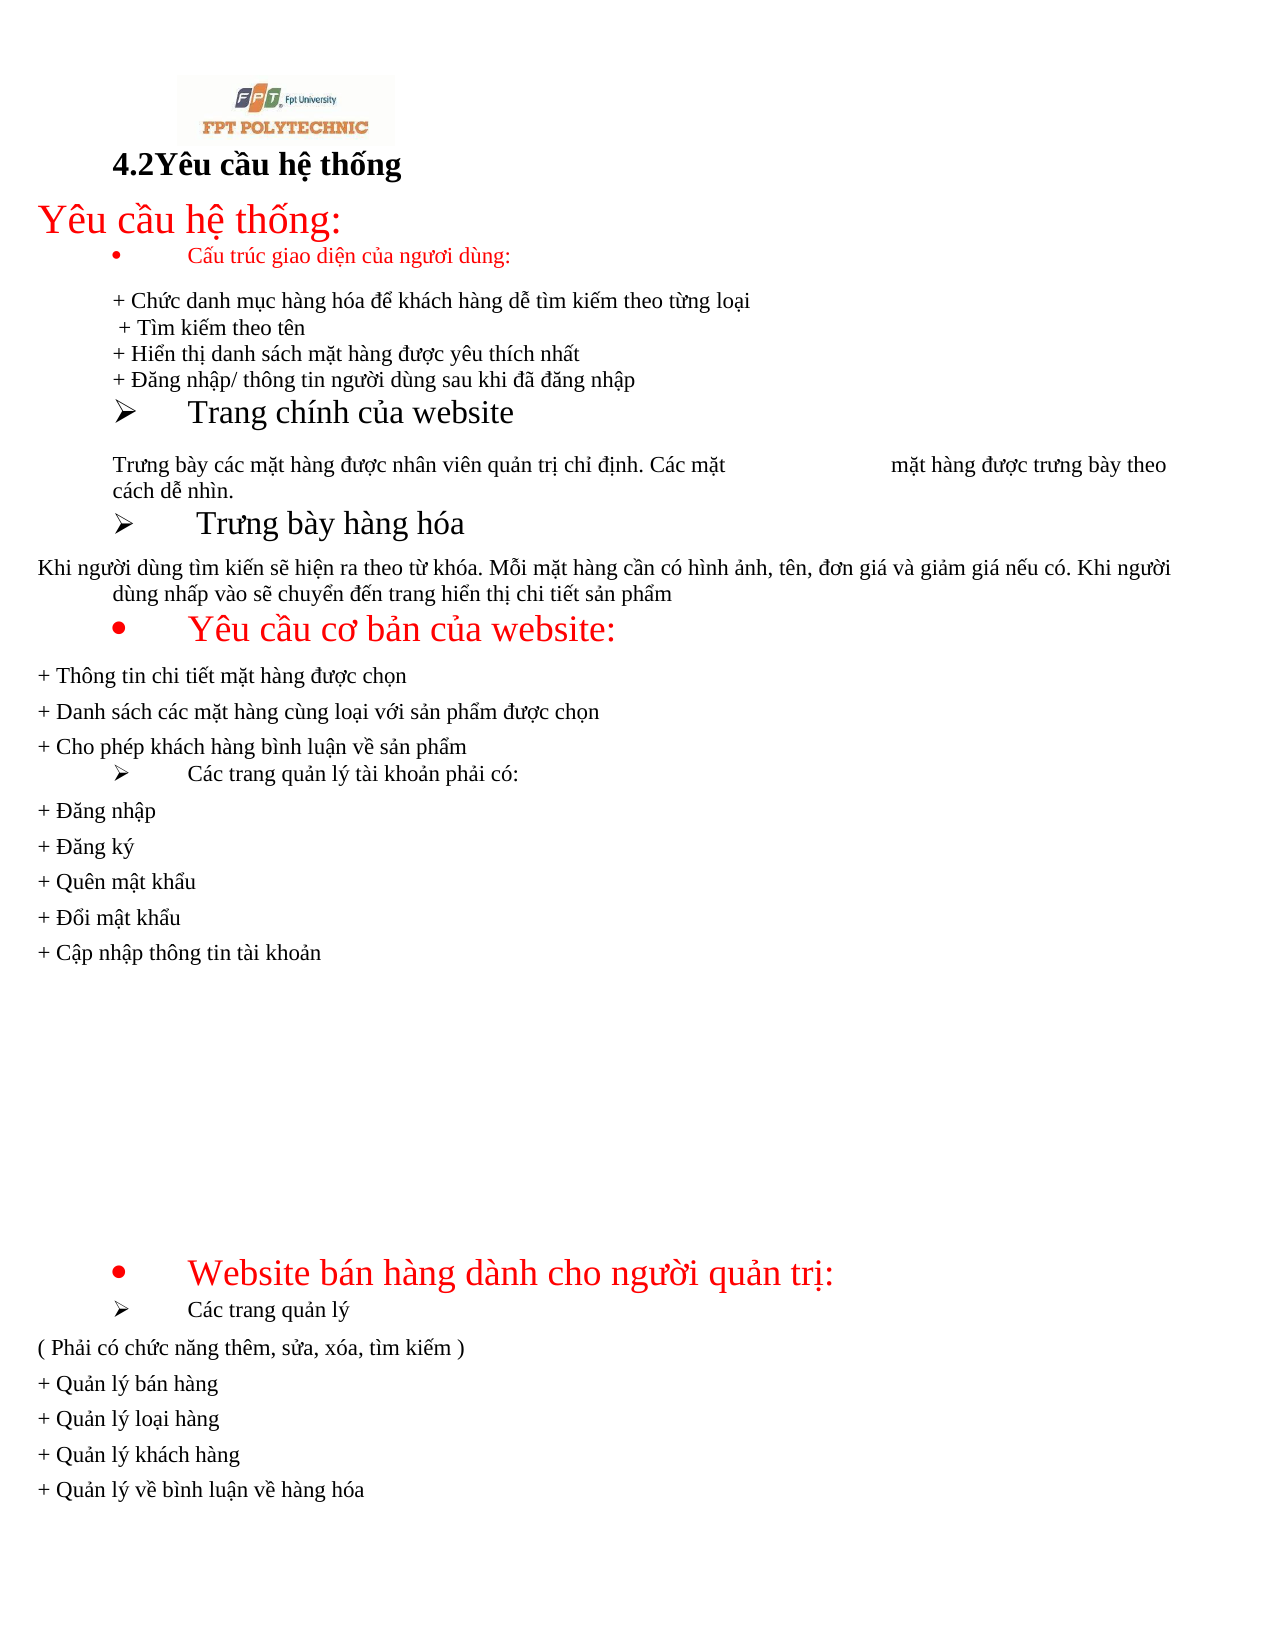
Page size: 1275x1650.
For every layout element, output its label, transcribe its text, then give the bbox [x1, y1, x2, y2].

list Cấu trúc giao diện của ngươi dùng: [112, 242, 1198, 268]
text Trưng bày các mặt hàng được nhân viên quản trị chỉ định. Các mặt mặt hàng được trưng bày theo cách dễ nhìn. [112, 451, 1198, 503]
list + Quản lý loại hàng [37, 1405, 1198, 1432]
list Khi người dùng tìm kiến sẽ hiện ra theo từ khóa. Mỗi mặt hàng cần có hình ảnh, tên, đơn giá và giảm giá nếu có. Khi người dùng nhấp vào sẽ chuyển đến trang hiển thị chi tiết sản phẩm [37, 554, 1198, 607]
text + Chức danh mục hàng hóa để khách hàng dễ tìm kiếm theo từng loại [112, 287, 1198, 314]
list + Quản lý khách hàng [37, 1441, 1198, 1467]
list + Thông tin chi tiết mặt hàng được chọn [37, 662, 1198, 689]
list Trang chính của website [112, 393, 1198, 431]
list ( Phải có chức năng thêm, sửa, xóa, tìm kiếm ) [37, 1334, 1198, 1361]
list Các trang quản lý tài khoản phải có: [112, 760, 1198, 786]
text + Đăng nhập/ thông tin người dùng sau khi đã đăng nhập [112, 366, 1198, 393]
list + Đăng ký [37, 833, 1198, 859]
list + Cho phép khách hàng bình luận về sản phẩm [37, 733, 1198, 760]
text + Hiển thị danh sách mặt hàng được yêu thích nhất [112, 340, 1198, 366]
subtitle 4.2Yêu cầu hệ thống [112, 144, 1198, 182]
picture [177, 75, 395, 144]
list + Đăng nhập [37, 797, 1198, 824]
list + Đổi mật khẩu [37, 904, 1198, 930]
list Các trang quản lý [112, 1297, 1198, 1323]
list Yêu cầu hệ thống: [37, 194, 1198, 242]
list Website bán hàng dành cho người quản trị: [112, 1250, 1198, 1293]
list + Quản lý bán hàng [37, 1370, 1198, 1396]
list Yêu cầu cơ bản của website: [112, 607, 1198, 650]
list + Quên mật khẩu [37, 868, 1198, 895]
list + Quản lý về bình luận về hàng hóa [37, 1476, 1198, 1503]
list Trưng bày hàng hóa [112, 503, 1198, 542]
list + Cập nhập thông tin tài khoản [37, 939, 1198, 966]
text + Tìm kiếm theo tên [112, 314, 1198, 340]
list + Danh sách các mặt hàng cùng loại với sản phẩm được chọn [37, 698, 1198, 724]
